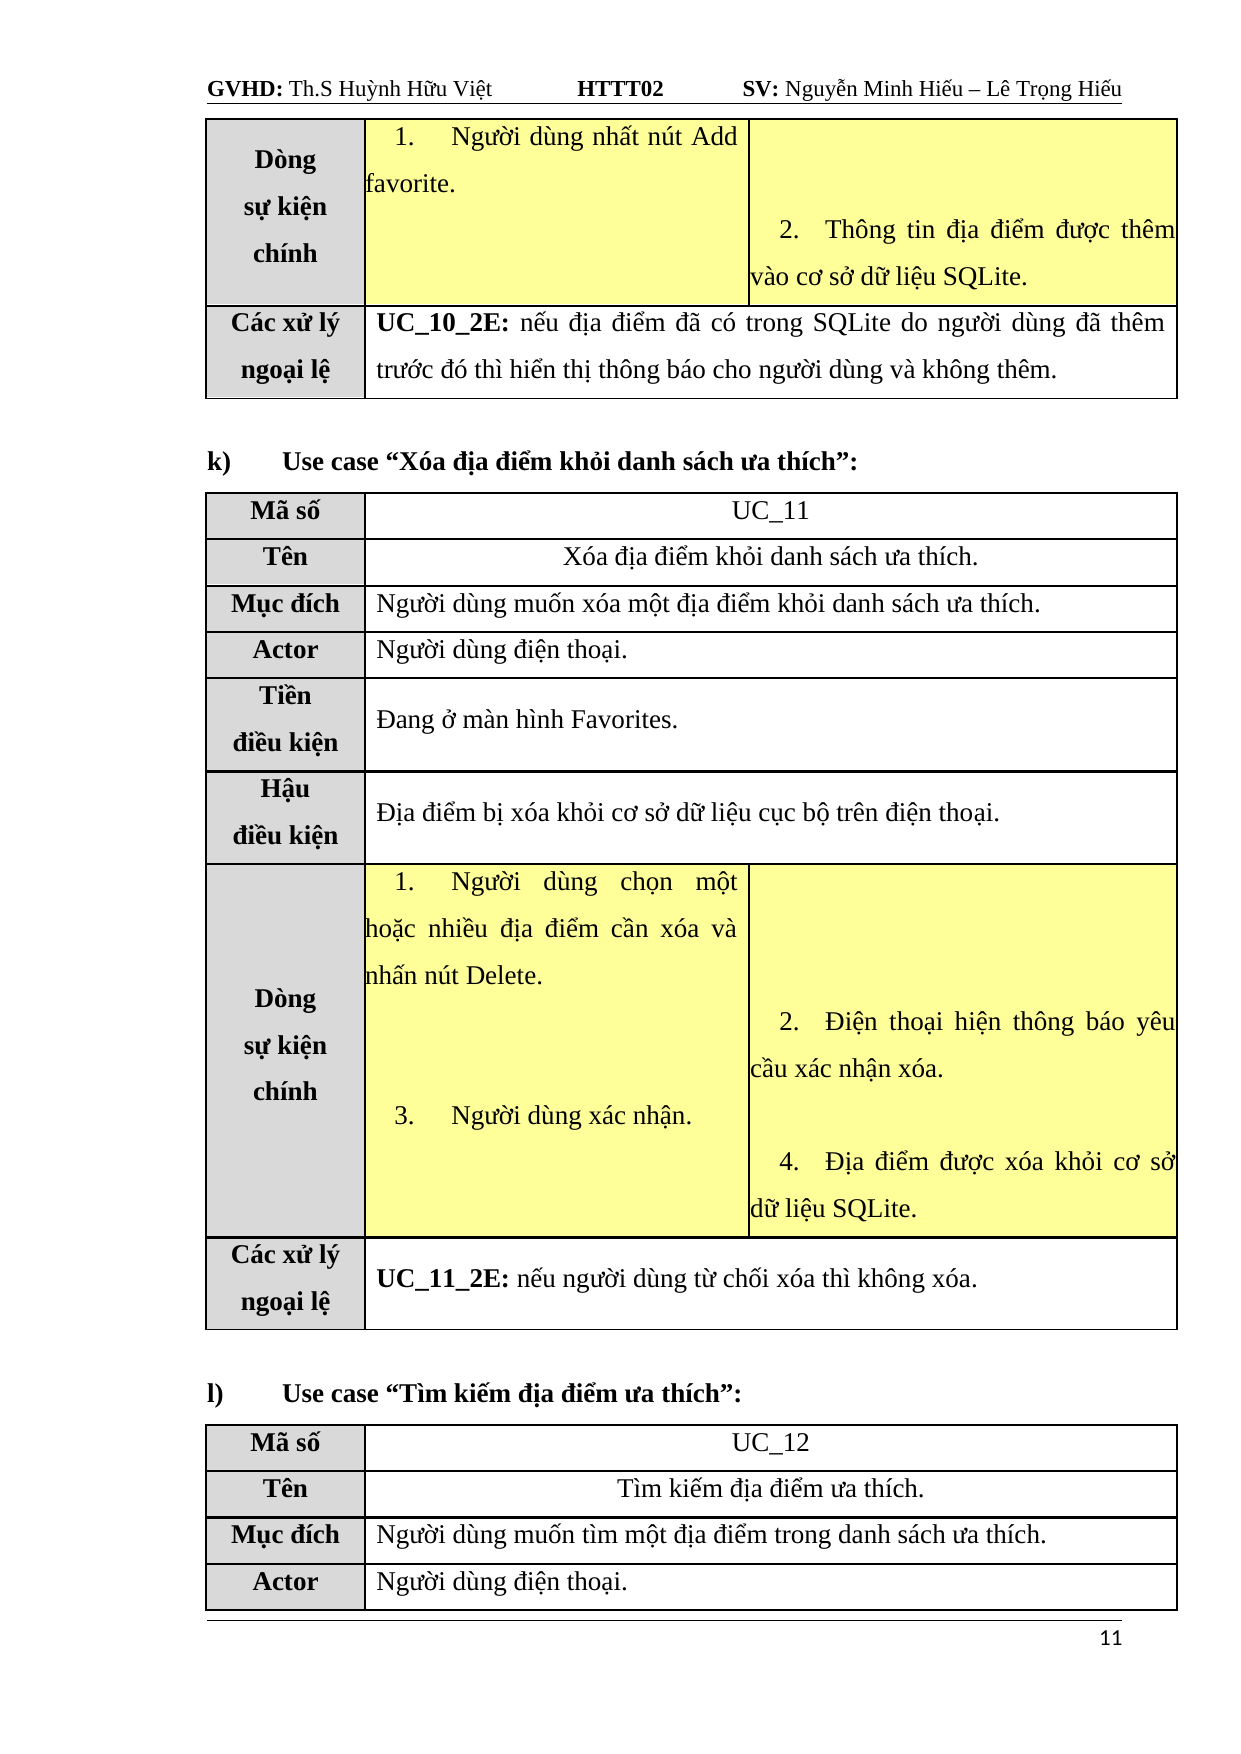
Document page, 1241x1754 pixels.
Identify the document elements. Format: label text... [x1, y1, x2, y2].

list Use case “Tìm kiếm địa điểm ưa thích”: [207, 1377, 1122, 1408]
table_cell Tiền điều kiện [207, 679, 364, 770]
table_cell Các xử lý ngoại lệ [207, 1239, 364, 1329]
table_cell Người dùng chọn một hoặc nhiều địa điểm cần xóa và nhấn nút Delete. Người dùng xác nhận. [366, 865, 748, 1236]
table_cell Tên [207, 1472, 364, 1516]
table_cell Mục đích [207, 1519, 364, 1563]
table_cell Địa điểm bị xóa khỏi cơ sở dữ liệu cục bộ trên điện thoại. [366, 773, 1176, 863]
table_cell Actor [207, 633, 364, 677]
table_cell Tìm kiếm địa điểm ưa thích. [366, 1472, 1176, 1516]
table_cell Thông tin địa điểm được thêm vào cơ sở dữ liệu SQLite. [750, 120, 1176, 304]
table_header Mã số [207, 494, 364, 538]
table_cell Người dùng điện thoại. [366, 1565, 1176, 1609]
table_cell UC_10_2E: nếu địa điểm đã có trong SQLite do người dùng đã thêm trước đó thì hiển thị thông báo cho người dùng và không thêm. [366, 307, 1176, 397]
table_cell Tên [207, 540, 364, 584]
table_cell Xóa địa điểm khỏi danh sách ưa thích. [366, 540, 1176, 584]
list Use case “Xóa địa điểm khỏi danh sách ưa thích”: [207, 445, 1122, 476]
table_header Mã số [207, 1426, 364, 1470]
table_header UC_12 [366, 1426, 1176, 1470]
table_cell Dòng sự kiện chính [207, 865, 364, 1236]
table_cell Các xử lý ngoại lệ [207, 307, 364, 397]
table_cell Người dùng điện thoại. [366, 633, 1176, 677]
table_cell Mục đích [207, 587, 364, 631]
table_cell Người dùng muốn tìm một địa điểm trong danh sách ưa thích. [366, 1519, 1176, 1563]
table_cell UC_11_2E: nếu người dùng từ chối xóa thì không xóa. [366, 1239, 1176, 1329]
table_header UC_11 [366, 494, 1176, 538]
table_cell Đang ở màn hình Favorites. [366, 679, 1176, 770]
table_cell Hậu điều kiện [207, 773, 364, 863]
table_cell Điện thoại hiện thông báo yêu cầu xác nhận xóa. Địa điểm được xóa khỏi cơ sở dữ liệu SQLite. [750, 865, 1176, 1236]
table_cell Dòng sự kiện chính [207, 120, 364, 304]
table_cell Người dùng muốn xóa một địa điểm khỏi danh sách ưa thích. [366, 587, 1176, 631]
table_cell Actor [207, 1565, 364, 1609]
table_cell Người dùng nhất nút Add favorite. [366, 120, 748, 304]
